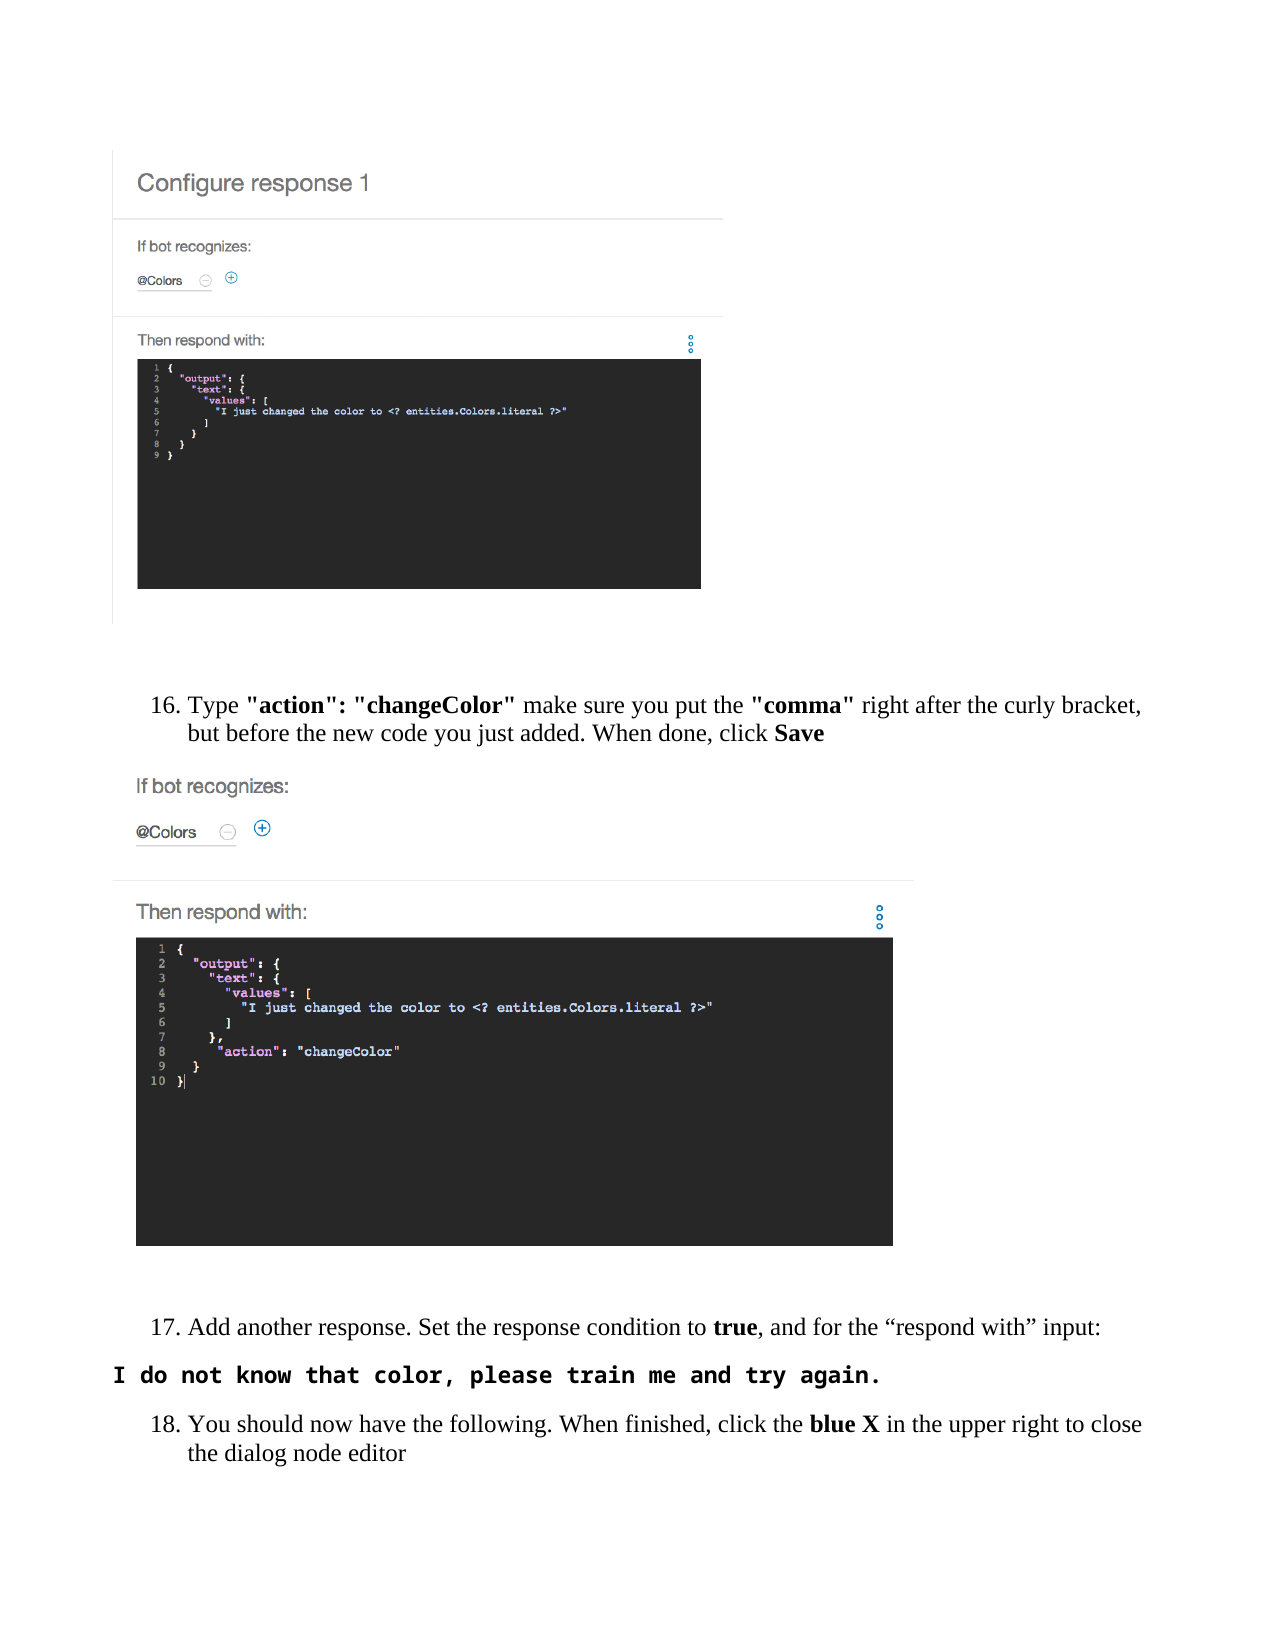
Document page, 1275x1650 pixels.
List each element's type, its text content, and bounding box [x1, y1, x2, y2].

picture [112, 150, 724, 624]
list Add another response. Set the response condition to true, and for the “respond with” input: [150, 1312, 1162, 1341]
text I do not know that color, please train me and try again. [112, 1359, 1162, 1391]
picture [112, 766, 914, 1293]
list Type "action": "changeColor" make sure you put the "comma" right after the curly bracket, but before the new code you just added. When done, click Save [150, 690, 1162, 747]
list You should now have the following. When finished, click the blue X in the upper right to close the dialog node editor [150, 1409, 1162, 1467]
